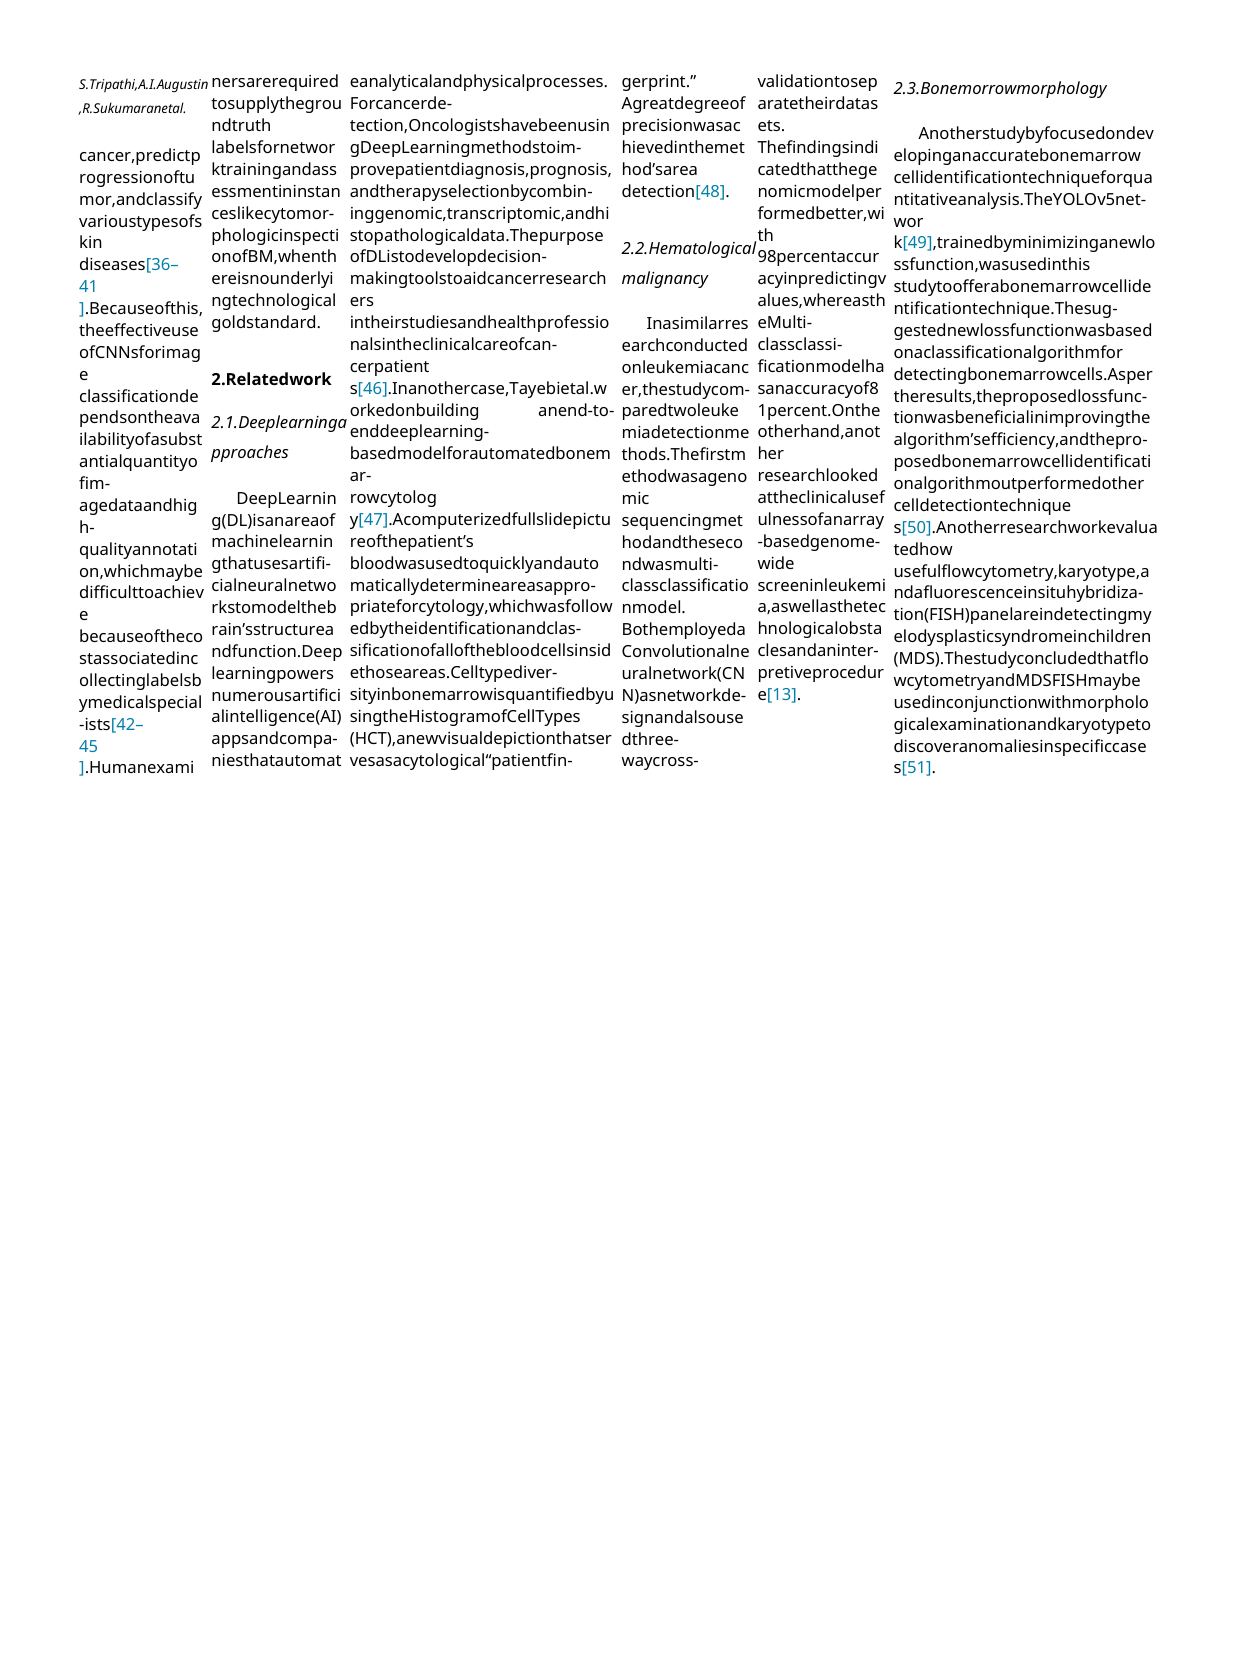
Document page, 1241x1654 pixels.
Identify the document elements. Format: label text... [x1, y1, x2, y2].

text 2.2.Hematologicalmalignancy [621, 230, 757, 290]
picture [719, 185, 723, 200]
picture [767, 688, 771, 703]
text Inasimilarresearchconductedonleukemiacancer,thestudycom-paredtwoleukemiadetectionmethods.Thefirstmethodwasagenomic sequencingmethodandthesecondwasmulti-classclassificationmodel. BothemployedaConvolutionalneuralnetwork(CNN)asnetworkde-signandalsousedthree-waycross-validationtoseparatetheirdatasets. Thefindingsindicatedthatthegenomicmodelperformedbetter,with 98percentaccuracyinpredictingvalues,whereastheMulti-classclassi-ficationmodelhasanaccuracyof81percent.Ontheotherhand,another researchlookedattheclinicalusefulnessofanarray-basedgenome-wide screeninleukemia,aswellasthetechnologicalobstaclesandaninter-pretiveprocedure[13]. [757, 70, 886, 705]
picture [111, 718, 115, 733]
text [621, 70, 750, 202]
text Inasimilarresearchconductedonleukemiacancer,thestudycom-paredtwoleukemiadetectionmethods.Thefirstmethodwasagenomic sequencingmethodandthesecondwasmulti-classclassificationmodel. BothemployedaConvolutionalneuralnetwork(CNN)asnetworkde-signandalsousedthree-waycross-validationtoseparatetheirdatasets. Thefindingsindicatedthatthegenomicmodelperformedbetter,with 98percentaccuracyinpredictingvalues,whereastheMulti-classclassi-ficationmodelhasanaccuracyof81percent.Ontheotherhand,another researchlookedattheclinicalusefulnessofanarray-basedgenome-wide screeninleukemia,aswellasthetechnologicalobstaclesandaninter-pretiveprocedure[13]. [621, 312, 750, 771]
text cancer,predictprogressionoftumor,andclassifyvarioustypesofskin diseases[36–41].Becauseofthis,theeffectiveuseofCNNsforimage classificationdependsontheavailabilityofasubstantialquantityofim-agedataandhigh-qualityannotation,whichmaybedifficulttoachieve becauseofthecostassociatedincollectinglabelsbymedicalspecial-ists[42–45].Humanexaminersarerequiredtosupplythegroundtruth labelsfornetworktrainingandassessmentininstanceslikecytomor-phologicinspectionofBM,whenthereisnounderlyingtechnological goldstandard. [79, 144, 204, 778]
picture [146, 258, 150, 273]
text S.Tripathi,A.I.Augustin,R.Sukumaranetal. [79, 70, 211, 118]
text Anotherstudybyfocusedondevelopinganaccuratebonemarrow cellidentificationtechniqueforquantitativeanalysis.TheYOLOv5net-work[49],trainedbyminimizinganewlossfunction,wasusedinthis studytoofferabonemarrowcellidentificationtechnique.Thesug-gestednewlossfunctionwasbasedonaclassificationalgorithmfor detectingbonemarrowcells.Aspertheresults,theproposedlossfunc-tionwasbeneficialinimprovingthealgorithm’sefficiency,andthepro-posedbonemarrowcellidentificationalgorithmoutperformedother celldetectiontechniques[50].Anotherresearchworkevaluatedhow usefulflowcytometry,karyotype,andafluorescenceinsituhybridiza-tion(FISH)panelareindetectingmyelodysplasticsyndromeinchildren (MDS).ThestudyconcludedthatflowcytometryandMDSFISHmaybe usedinconjunctionwithmorphologicalexaminationandkaryotypeto discoveranomaliesinspecificcases[51]. [893, 122, 1158, 778]
text cancer,predictprogressionoftumor,andclassifyvarioustypesofskin diseases[36–41].Becauseofthis,theeffectiveuseofCNNsforimage classificationdependsontheavailabilityofasubstantialquantityofim-agedataandhigh-qualityannotation,whichmaybedifficulttoachieve becauseofthecostassociatedincollectinglabelsbymedicalspecial-ists[42–45].Humanexaminersarerequiredtosupplythegroundtruth labelsfornetworktrainingandassessmentininstanceslikecytomor-phologicinspectionofBM,whenthereisnounderlyingtechnological goldstandard. [211, 70, 342, 333]
text 2.3.Bonemorrowmorphology [893, 70, 1166, 100]
text 2.1.Deeplearningapproaches [211, 405, 349, 465]
text DeepLearning(DL)isanareaofmachinelearningthatusesartifi-cialneuralnetworkstomodelthebrain’sstructureandfunction.Deep learningpowersnumerousartificialintelligence(AI)appsandcompa-niesthatautomateanalyticalandphysicalprocesses.Forcancerde-tection,OncologistshavebeenusingDeepLearningmethodstoim-provepatientdiagnosis,prognosis,andtherapyselectionbycombin-inggenomic,transcriptomic,andhistopathologicaldata.Thepurpose ofDListodevelopdecision-makingtoolstoaidcancerresearchers intheirstudiesandhealthprofessionalsintheclinicalcareofcan-cerpatients[46].Inanothercase,Tayebietal.workedonbuilding anend-to-enddeeplearning-basedmodelforautomatedbonemar-rowcytology[47].Acomputerizedfullslidepictureofthepatient’s bloodwasusedtoquicklyandautomaticallydetermineareasappro-priateforcytology,whichwasfollowedbytheidentificationandclas-sificationofallofthebloodcellsinsidethoseareas.Celltypediver-sityinbonemarrowisquantifiedbyusingtheHistogramofCellTypes (HCT),anewvisualdepictionthatservesasacytological“patientfin-gerprint.” Agreatdegreeofprecisionwasachievedinthemethod’sarea detection[48]. [349, 70, 614, 770]
text 2.Relatedwork [211, 361, 349, 391]
picture [374, 513, 386, 528]
